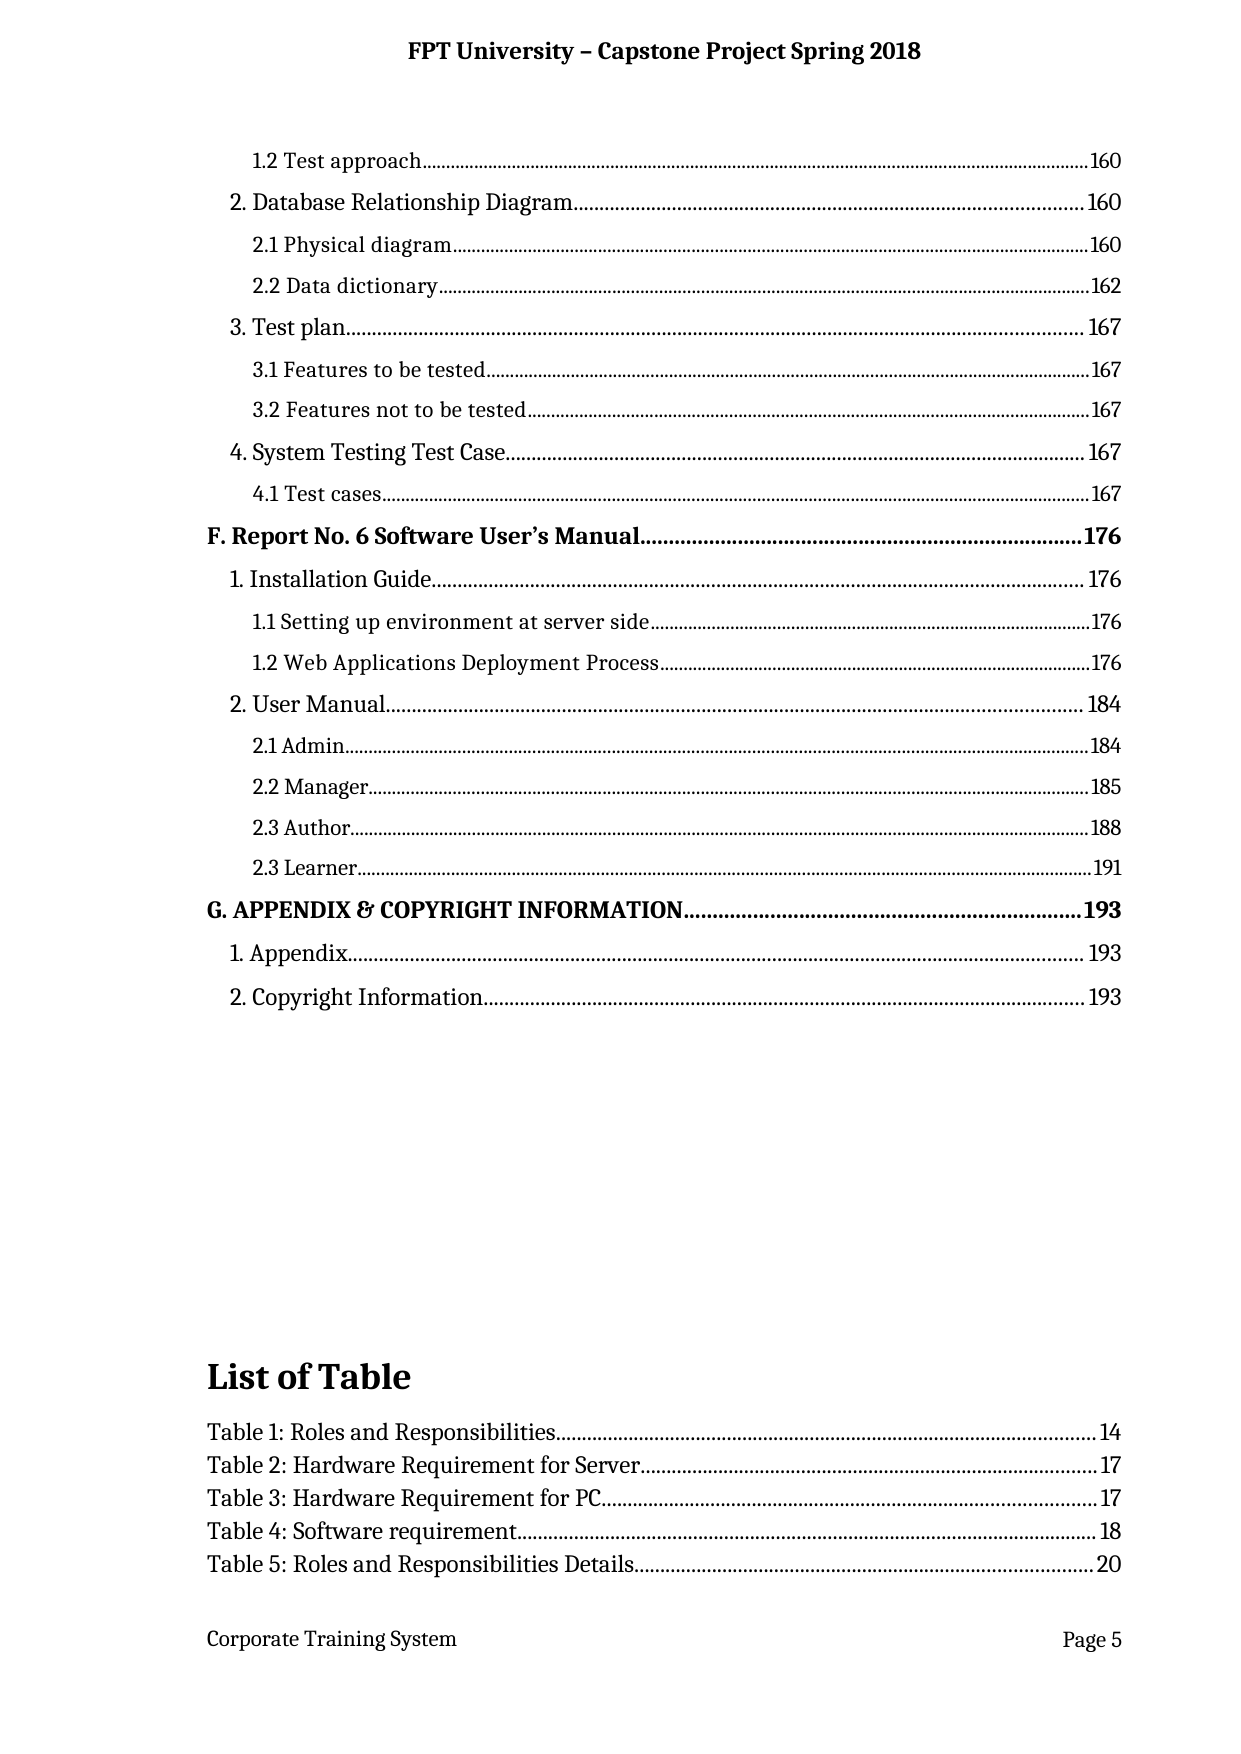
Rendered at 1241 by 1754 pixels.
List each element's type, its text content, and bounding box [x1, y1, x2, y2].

text Table 2: Hardware Requirement for Server 17 [207, 1451, 1122, 1480]
text Table 3: Hardware Requirement for PC. 17 [207, 1484, 1122, 1513]
text Table 1: Roles and Responsibilities 14 [207, 1418, 1122, 1447]
subtitle List of Table [207, 1356, 1124, 1399]
text Table 5: Roles and Responsibilities Details 20 [207, 1550, 1122, 1579]
text Table 4: Software requirement. 18 [207, 1517, 1122, 1546]
